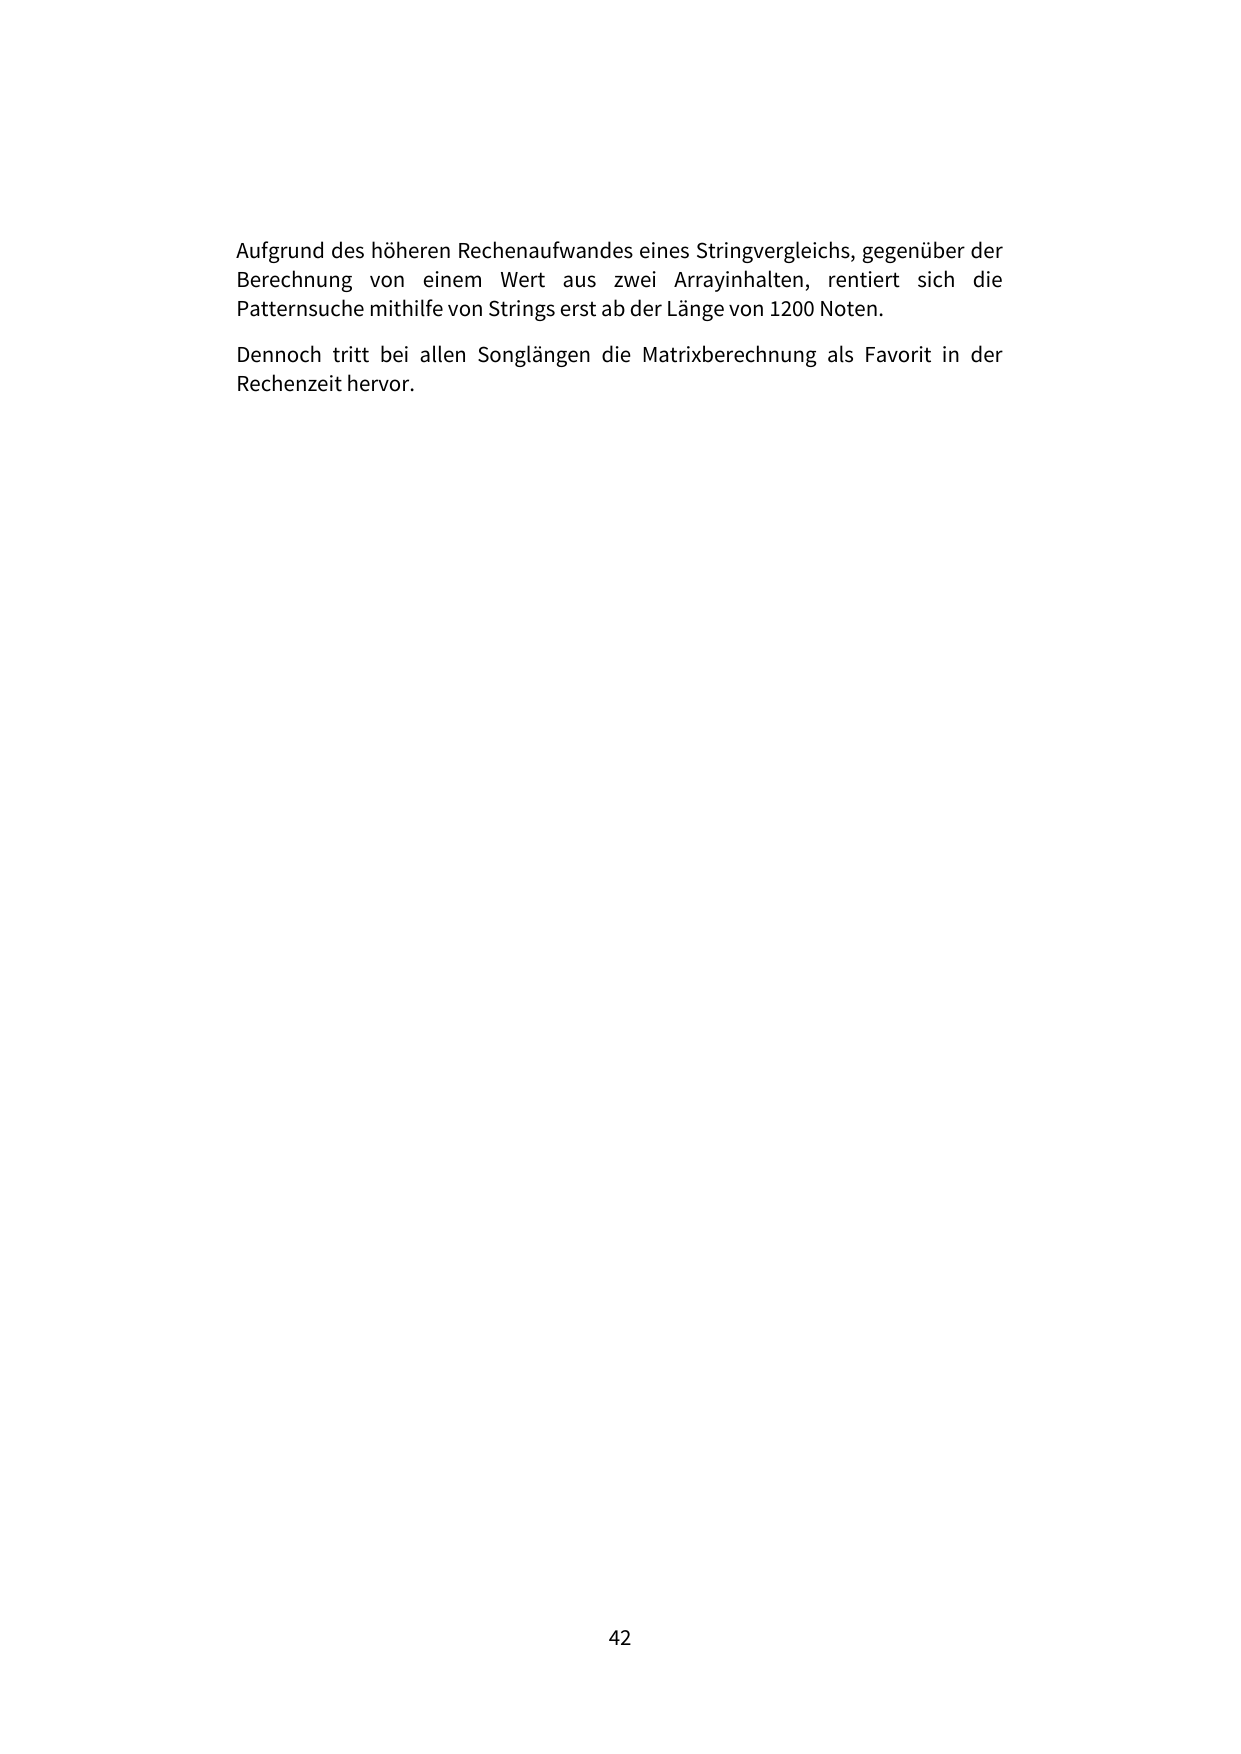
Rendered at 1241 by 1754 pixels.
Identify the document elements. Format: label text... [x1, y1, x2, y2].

text Aufgrund des höheren Rechenaufwandes eines Stringvergleichs, gegenüber der Berechnung von einem Wert aus zwei Arrayinhalten, rentiert sich die Patternsuche mithilfe von Strings erst ab der Länge von 1200 Noten. [236, 236, 1004, 323]
text Dennoch tritt bei allen Songlängen die Matrixberechnung als Favorit in der Rechenzeit hervor. [236, 339, 1004, 397]
